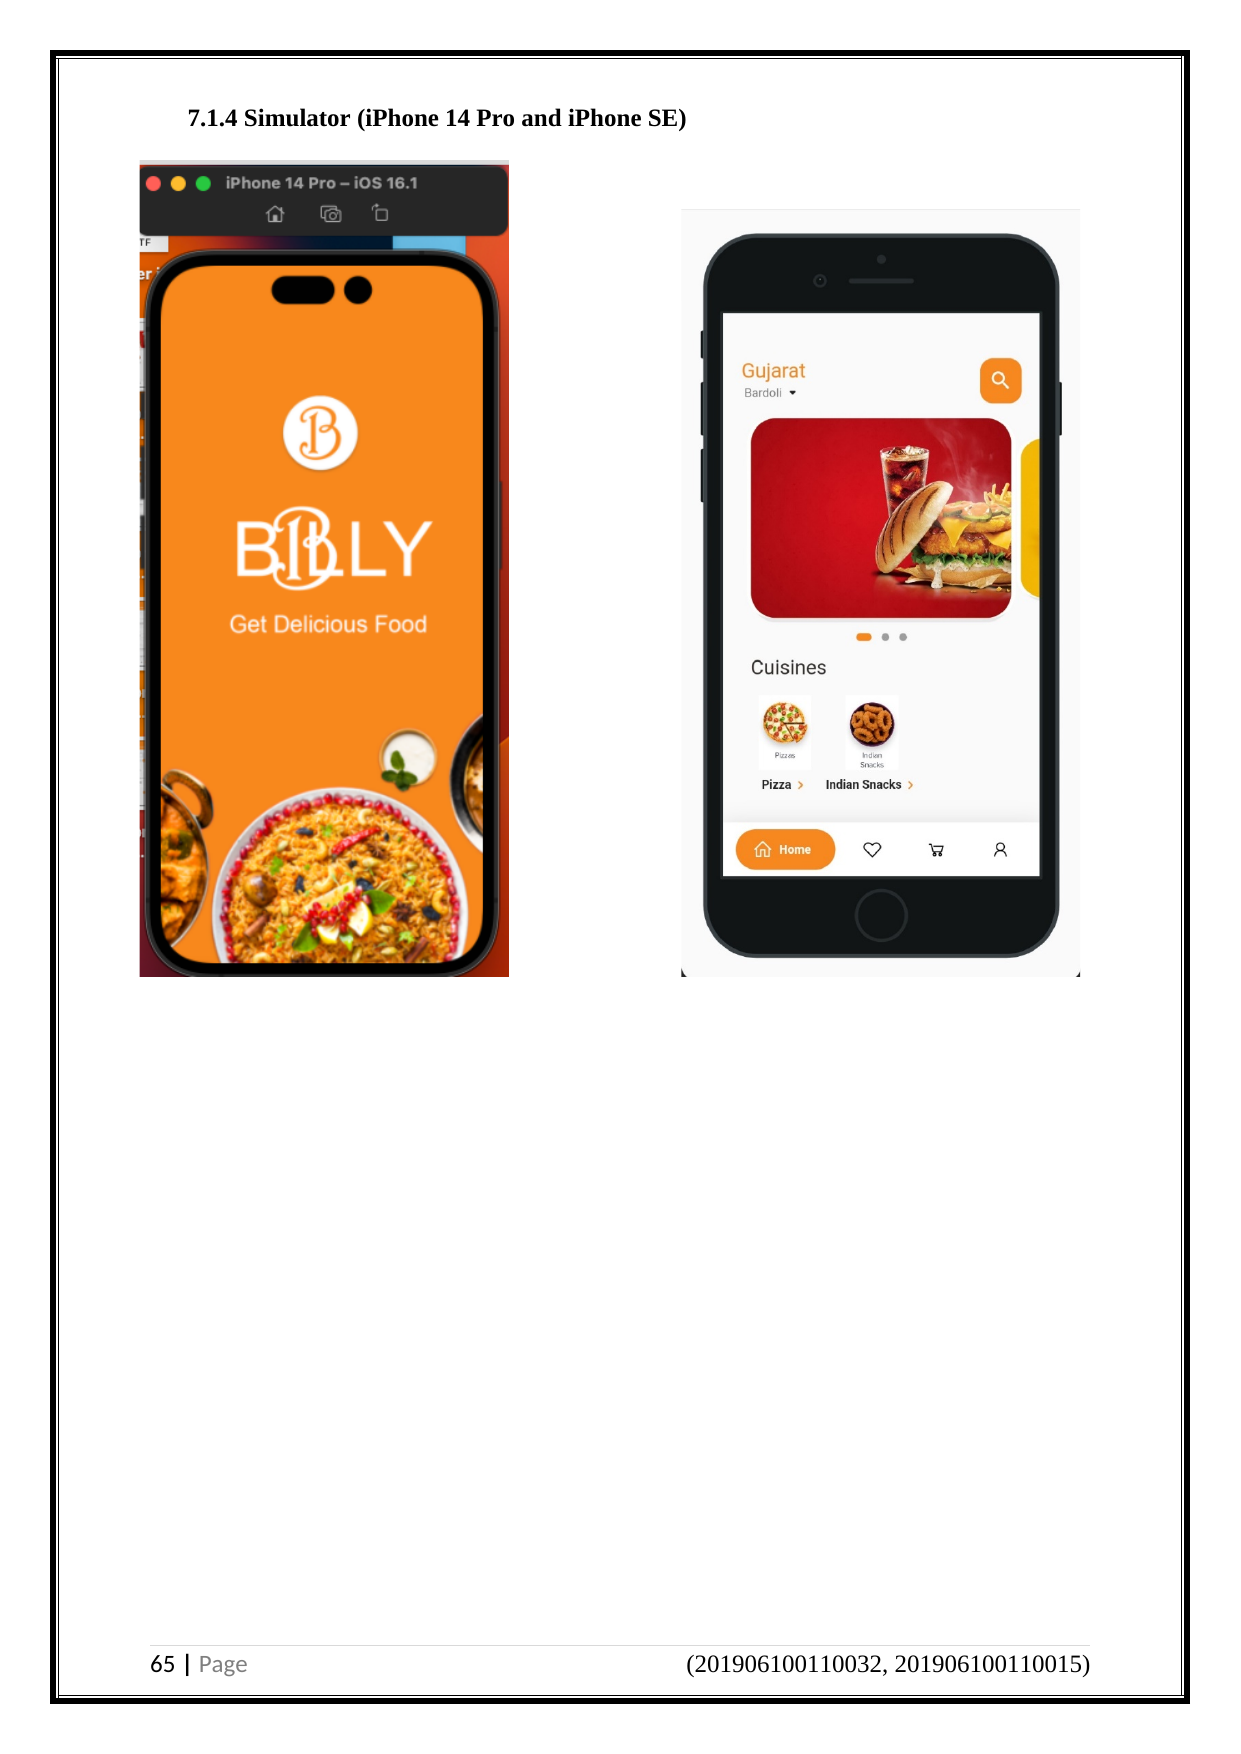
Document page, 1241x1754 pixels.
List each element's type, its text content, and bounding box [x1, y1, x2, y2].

text 7.1.4 Simulator (iPhone 14 Pro and iPhone SE) [187, 103, 1090, 132]
picture [139, 160, 509, 977]
picture [681, 209, 1081, 977]
